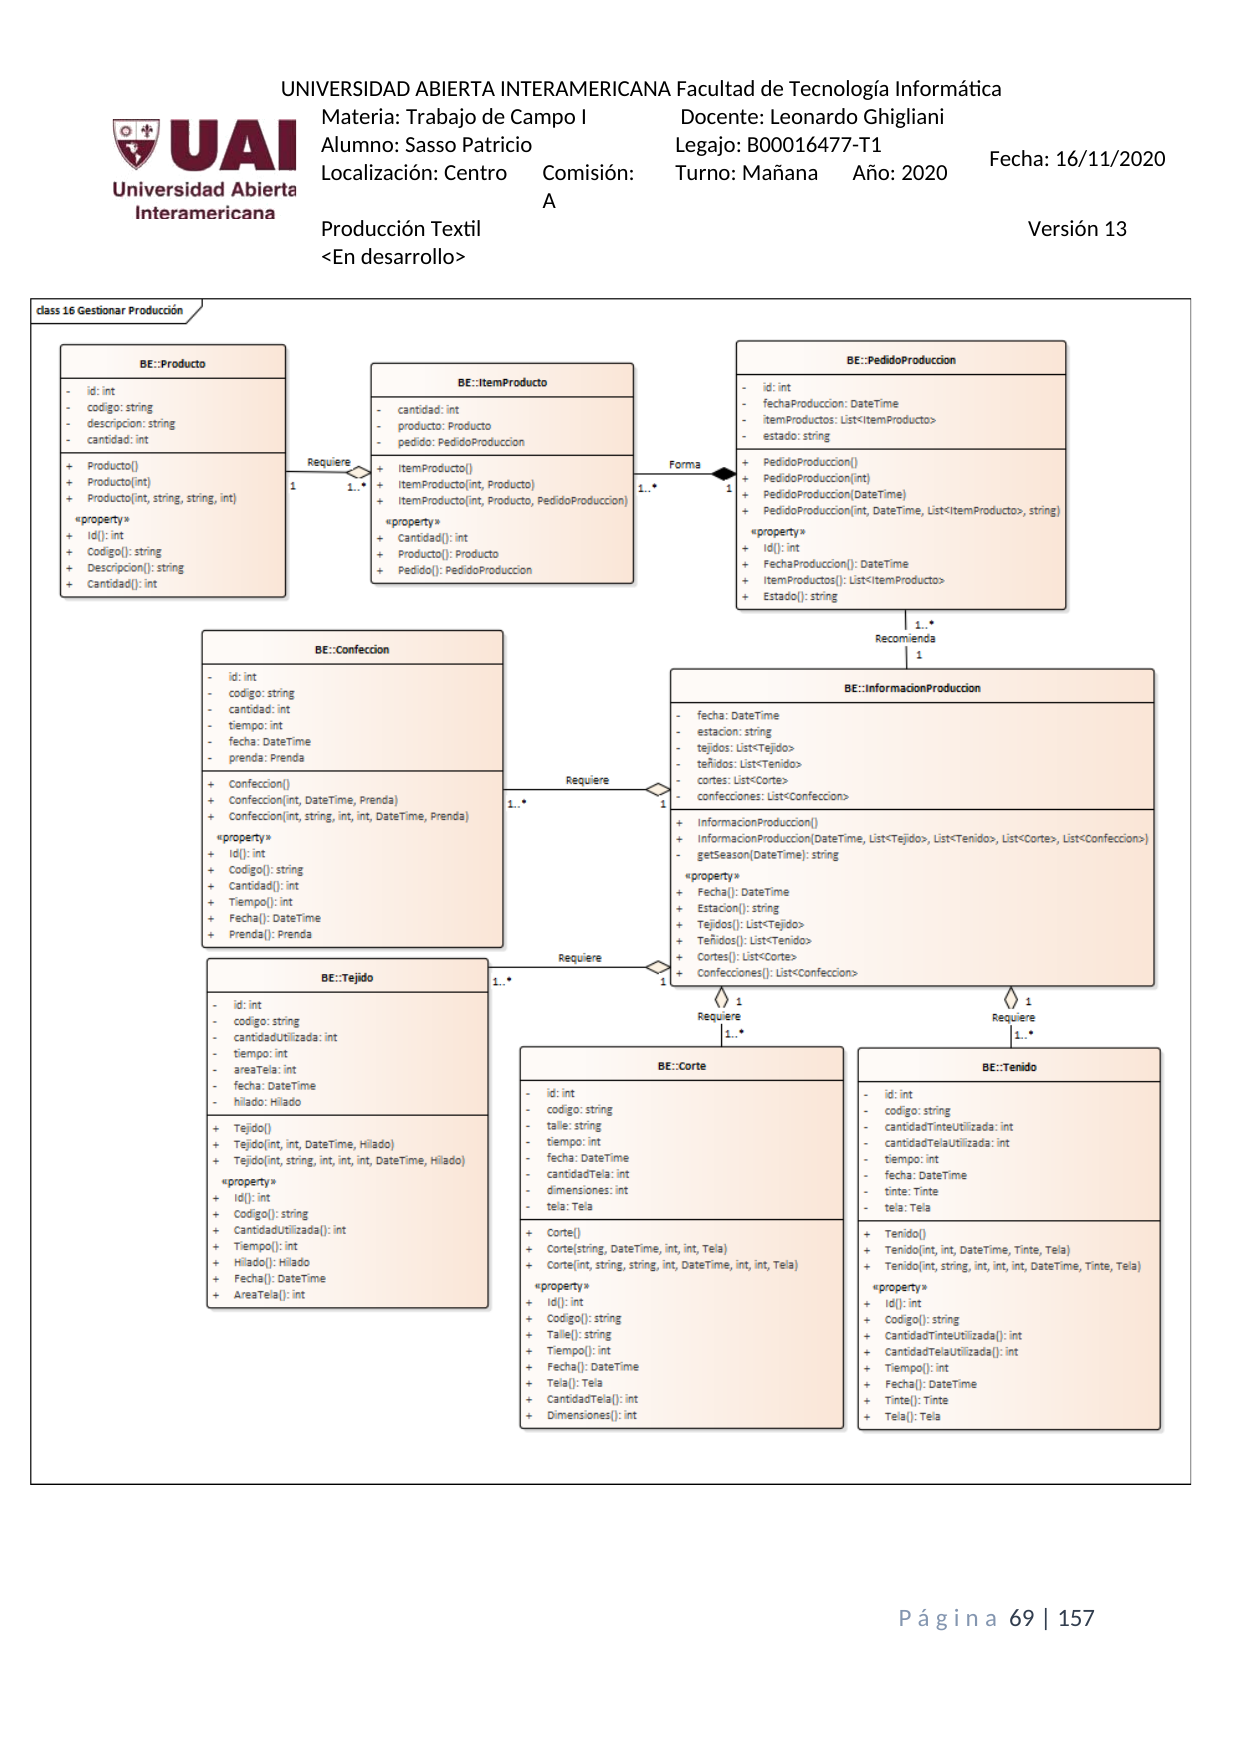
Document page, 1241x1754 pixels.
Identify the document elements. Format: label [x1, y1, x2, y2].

picture [29, 298, 1192, 1485]
picture [112, 119, 297, 219]
